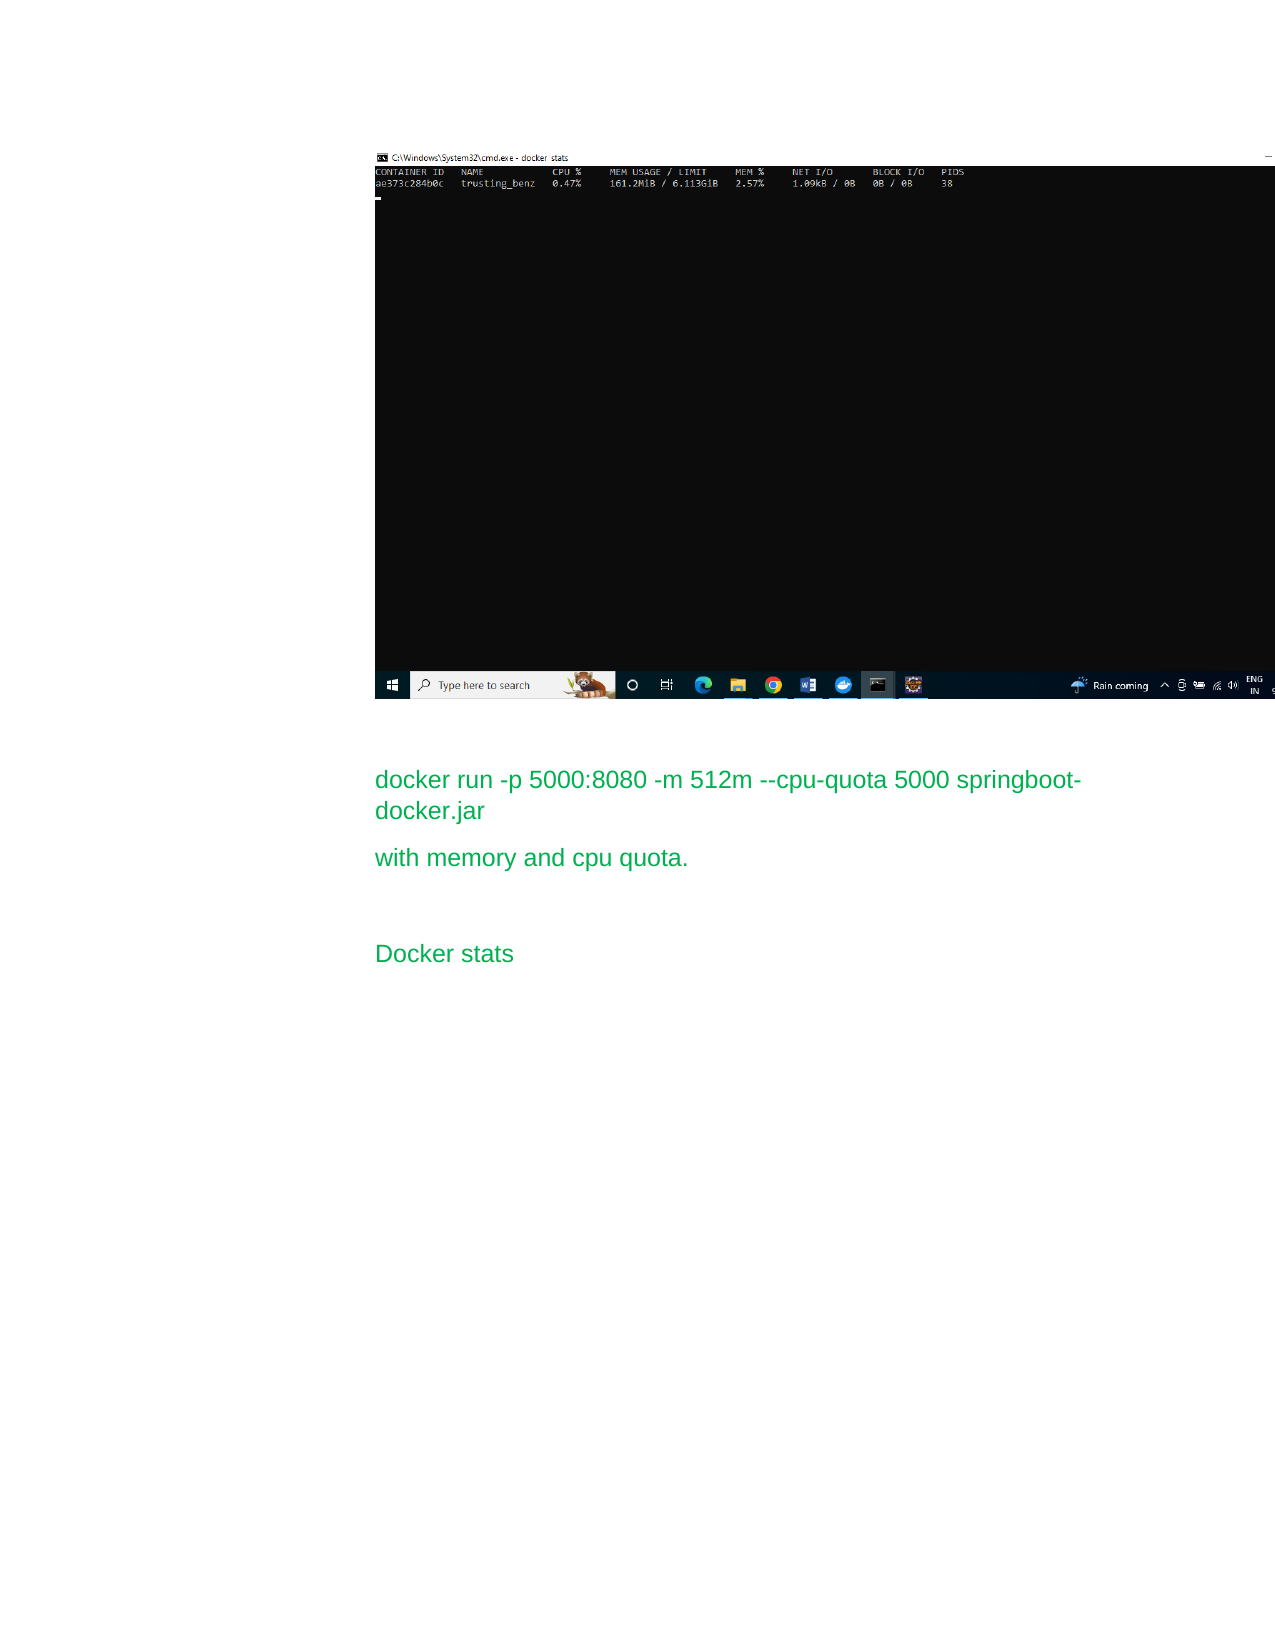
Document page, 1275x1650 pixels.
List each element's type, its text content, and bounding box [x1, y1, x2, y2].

text with memory and cpu quota. [375, 843, 1125, 872]
picture [375, 150, 1275, 699]
text Docker stats [375, 939, 1125, 968]
text docker run -p 5000:8080 -m 512m --cpu-quota 5000 springboot-docker.jar [375, 765, 1125, 824]
